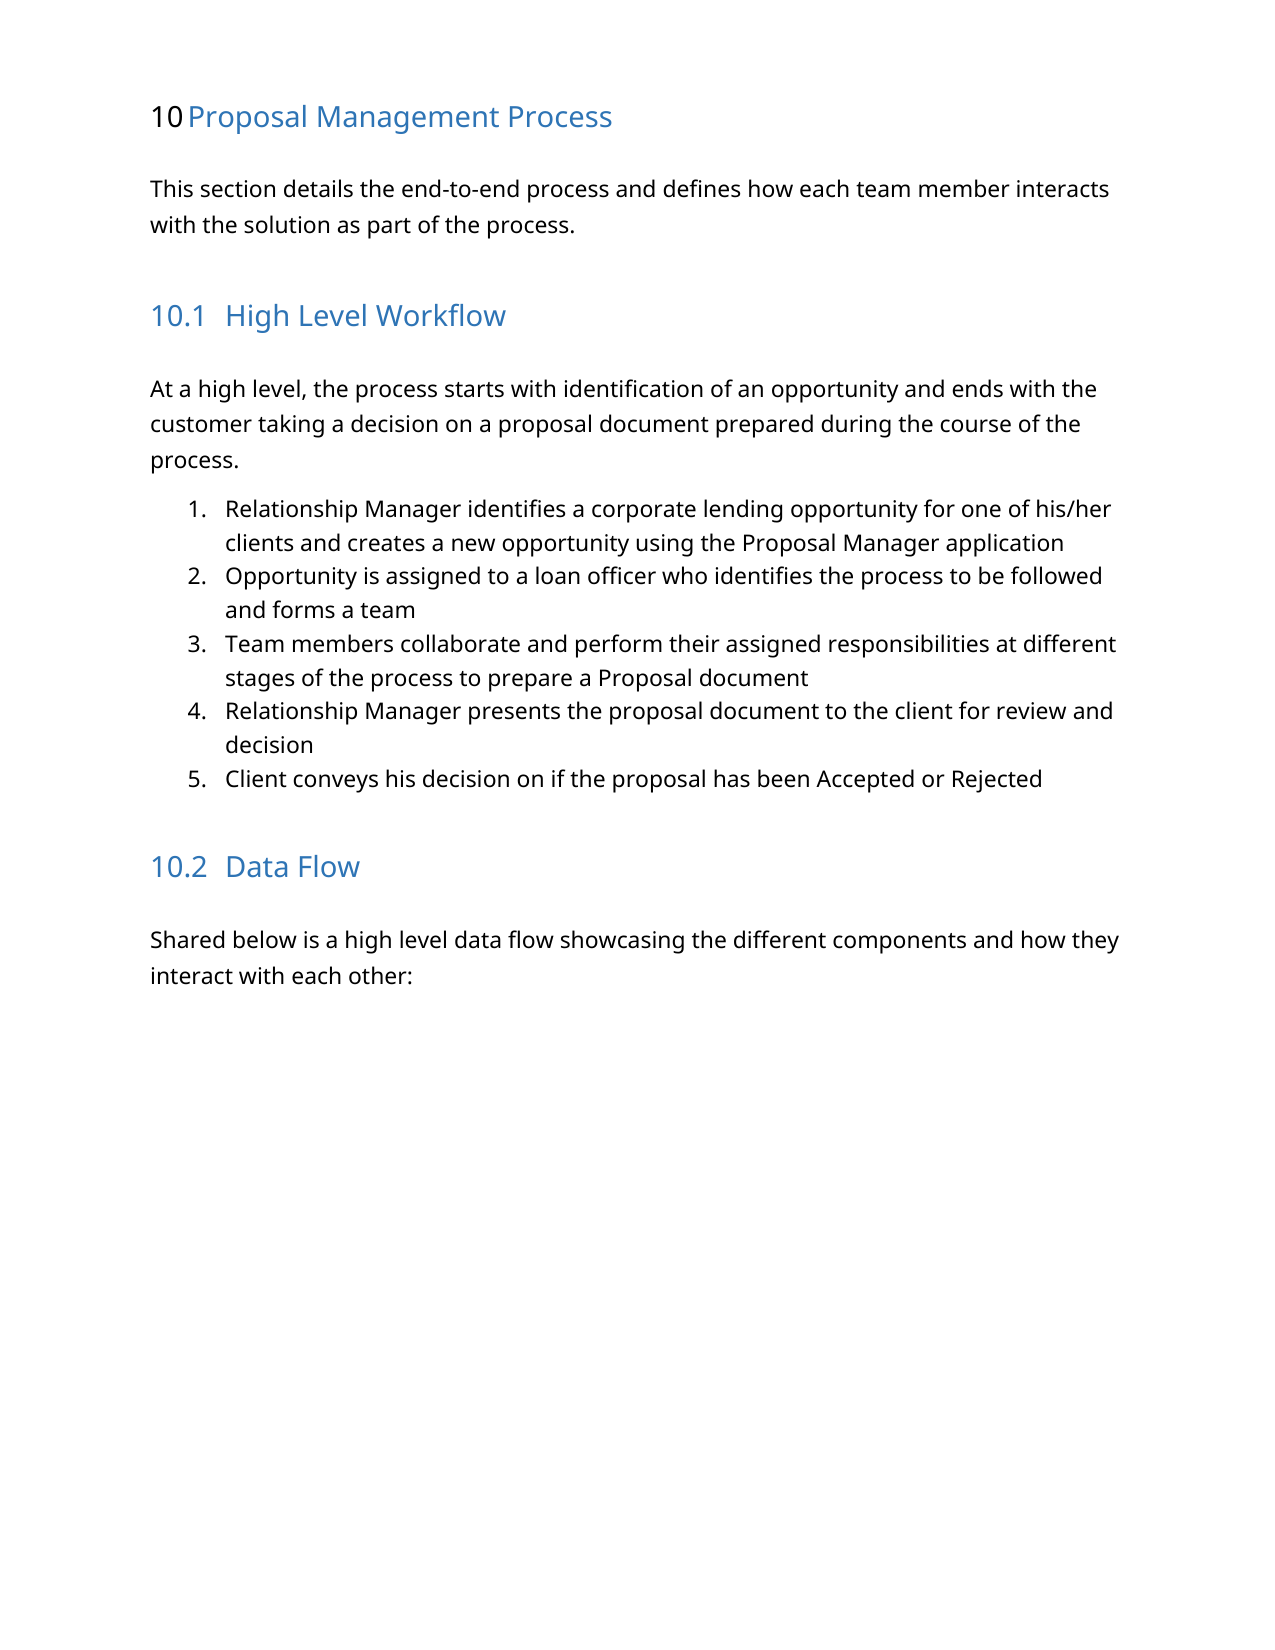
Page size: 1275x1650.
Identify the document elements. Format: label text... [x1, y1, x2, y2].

text At a high level, the process starts with identification of an opportunity and ends with the customer taking a decision on a proposal document prepared during the course of the process. [150, 372, 1125, 476]
list Relationship Manager identifies a corporate lending opportunity for one of his/her clients and creates a new opportunity using the Proposal Manager application [187, 493, 1125, 558]
subtitle Data Flow [150, 847, 1125, 886]
text Shared below is a high level data flow showcasing the different components and how they interact with each other: [150, 924, 1125, 991]
list Client conveys his decision on if the proposal has been Accepted or Rejected [187, 763, 1125, 794]
subtitle High Level Workflow [150, 295, 1125, 335]
subtitle Proposal Management Process [150, 96, 1125, 136]
list Team members collaborate and perform their assigned responsibilities at different stages of the process to prepare a Proposal document [187, 628, 1125, 693]
list Opportunity is assigned to a loan officer who identifies the process to be followed and forms a team [187, 560, 1125, 625]
list Relationship Manager presents the proposal document to the client for review and decision [187, 695, 1125, 760]
text This section details the end-to-end process and defines how each team member interacts with the solution as part of the process. [150, 173, 1125, 241]
